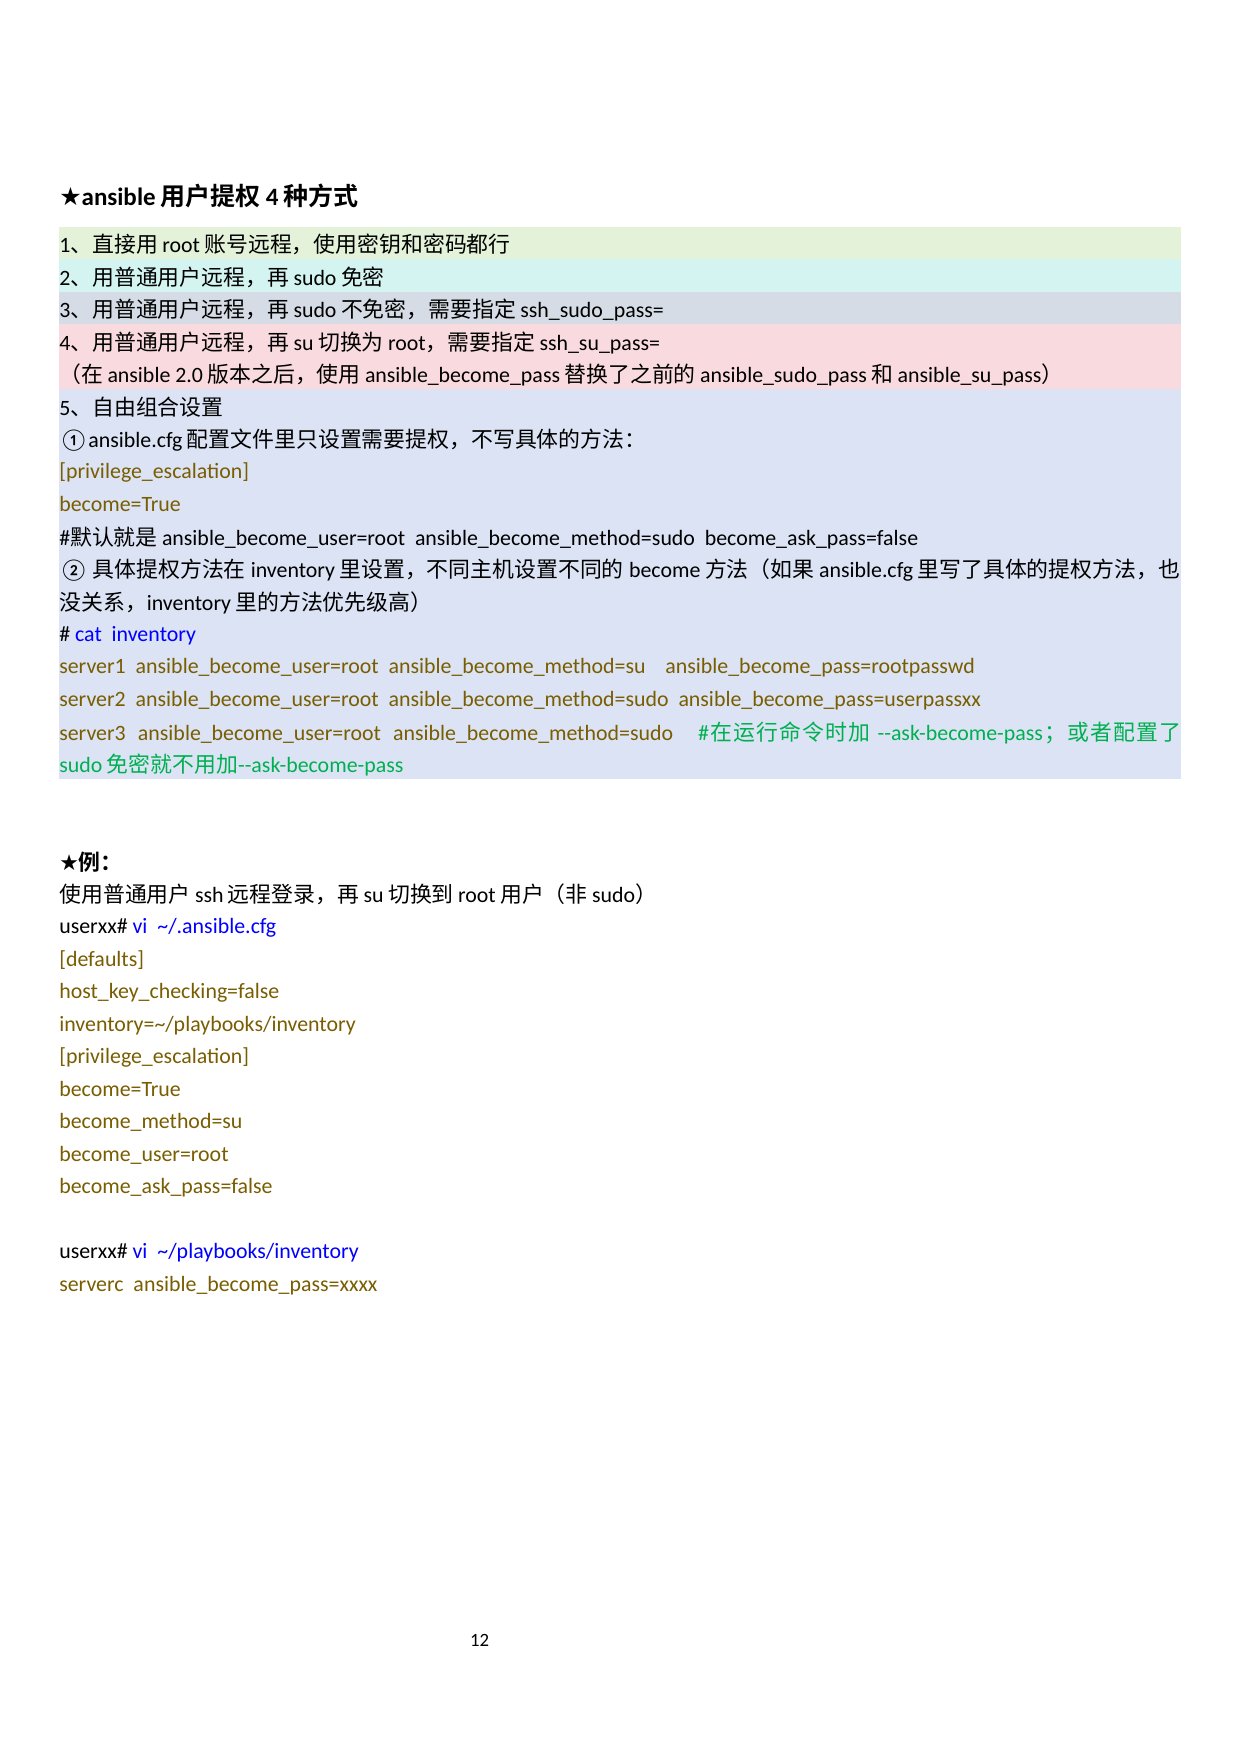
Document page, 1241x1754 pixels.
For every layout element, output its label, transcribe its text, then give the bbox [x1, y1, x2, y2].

text server2 ansible_become_user=root ansible_become_method=sudo ansible_become_pass=userpassxx [59, 682, 1181, 714]
text ①ansible.cfg配置文件里只设置需要提权，不写具体的方法： [59, 422, 1181, 454]
text [privilege_escalation] [59, 454, 1181, 487]
text server1 ansible_become_user=root ansible_become_method=su ansible_become_pass=rootpasswd [59, 649, 1181, 682]
text （在ansible 2.0版本之后，使用ansible_become_pass替换了之前的ansible_sudo_pass和ansible_su_pass） [59, 357, 1181, 389]
text become_method=su [59, 1104, 1181, 1137]
text serverc ansible_become_pass=xxxx [59, 1267, 1181, 1299]
text 2、用普通用户远程，再sudo免密 [59, 259, 1181, 292]
text server3 ansible_become_user=root ansible_become_method=sudo #在运行命令时加 --ask-become-pass；或者配置了sudo免密就不用加--ask-become-pass [59, 714, 1181, 779]
text ★例： [59, 844, 1181, 877]
text 4、用普通用户远程，再su切换为root，需要指定ssh_su_pass= [59, 324, 1181, 357]
text 3、用普通用户远程，再sudo不免密，需要指定ssh_sudo_pass= [59, 292, 1181, 324]
text host_key_checking=false [59, 974, 1181, 1007]
text become=True [59, 1072, 1181, 1104]
text [defaults] [59, 942, 1181, 974]
text [privilege_escalation] [59, 1039, 1181, 1072]
text userxx# vi ~/playbooks/inventory [59, 1234, 1181, 1267]
text userxx# vi ~/.ansible.cfg [59, 909, 1181, 942]
text become_ask_pass=false [59, 1169, 1181, 1202]
text #默认就是ansible_become_user=root ansible_become_method=sudo become_ask_pass=false [59, 519, 1181, 552]
text inventory=~/playbooks/inventory [59, 1007, 1181, 1039]
text become=True [59, 487, 1181, 519]
text ②具体提权方法在inventory里设置，不同主机设置不同的become方法（如果ansible.cfg里写了具体的提权方法，也没关系，inventory里的方法优先级高） [59, 552, 1181, 617]
text # cat inventory [59, 617, 1181, 649]
text ★ansible用户提权4种方式 [59, 162, 1181, 227]
text 使用普通用户ssh远程登录，再su切换到root用户（非sudo） [59, 877, 1181, 909]
text 1、直接用root账号远程，使用密钥和密码都行 [59, 227, 1181, 259]
text become_user=root [59, 1137, 1181, 1169]
text 5、自由组合设置 [59, 389, 1181, 422]
